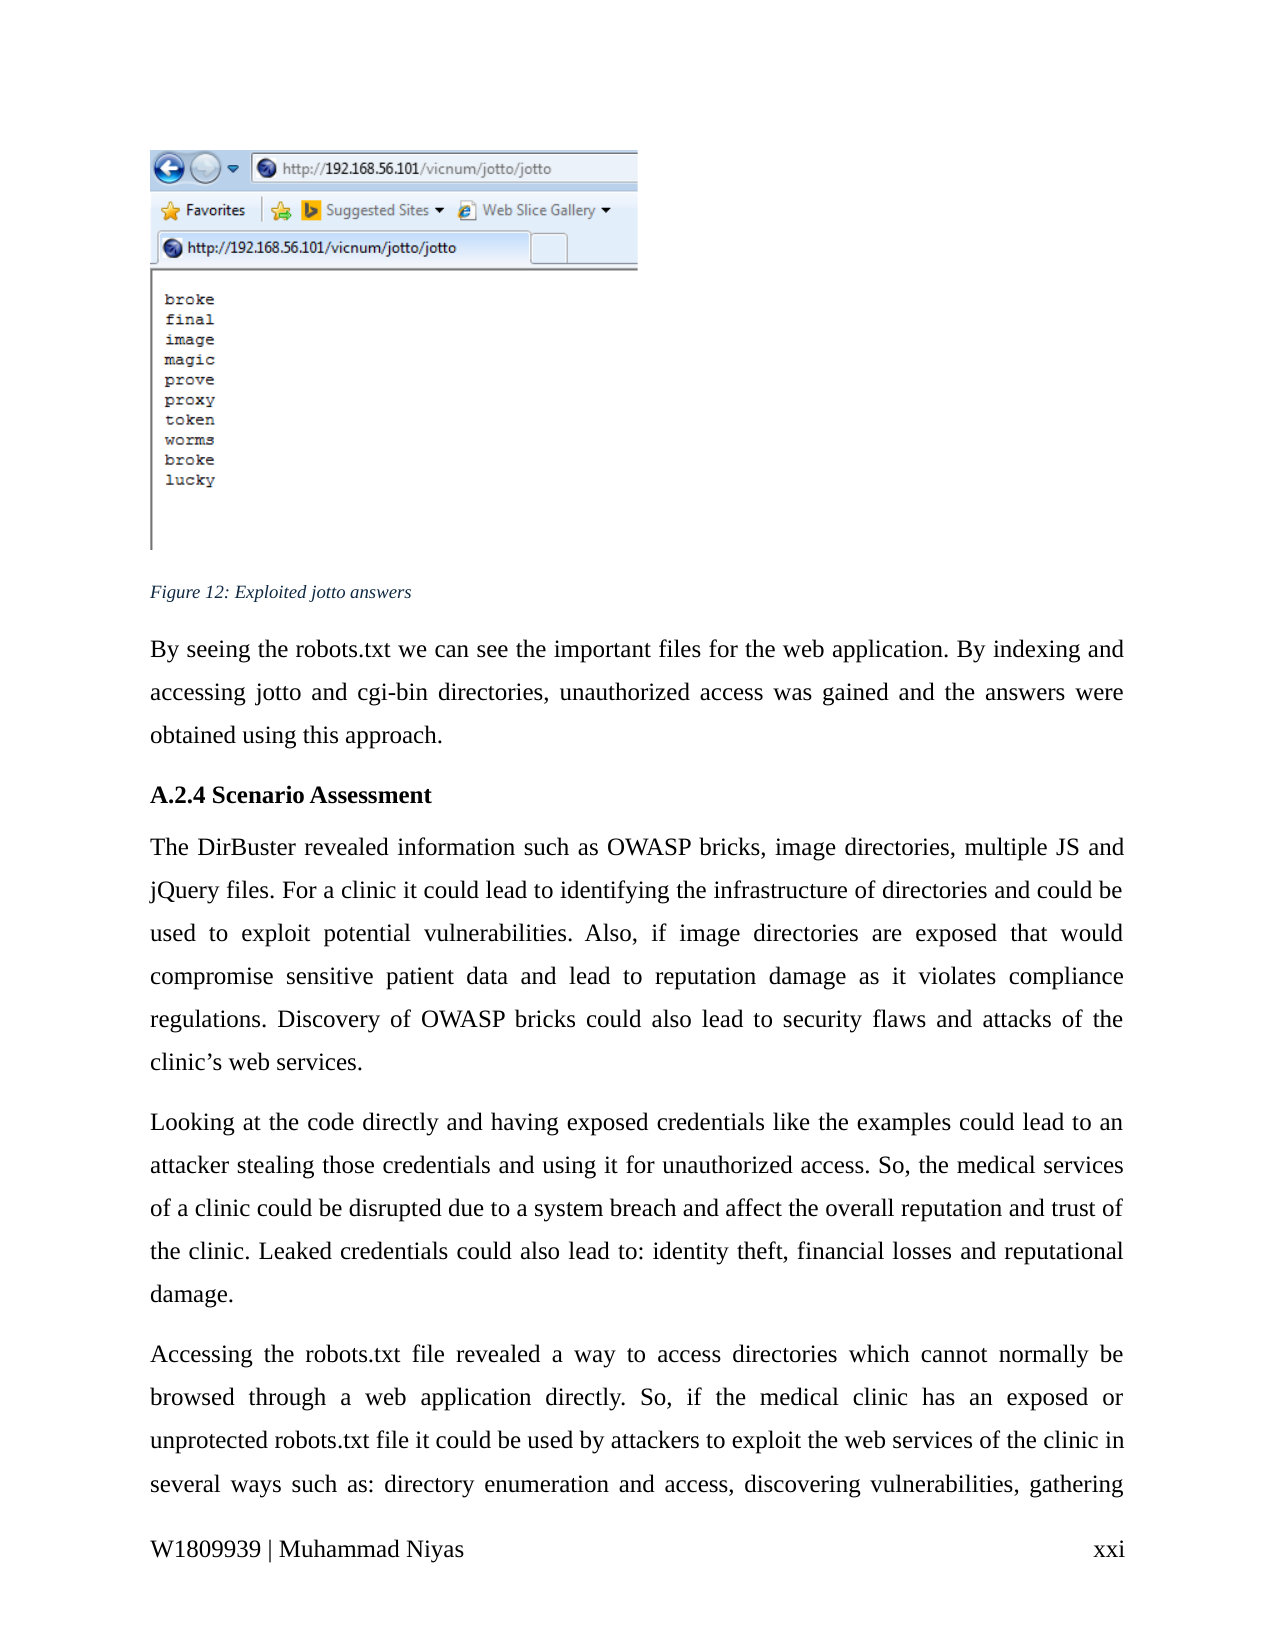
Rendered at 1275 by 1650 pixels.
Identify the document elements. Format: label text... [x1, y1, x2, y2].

text By seeing the robots.txt we can see the important files for the web application. By indexing and accessing jotto and cgi-bin directories, unauthorized access was gained and the answers were obtained using this approach. [150, 634, 1125, 749]
subtitle A.2.4 Scenario Assessment [150, 780, 1125, 809]
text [150, 1339, 1125, 1497]
picture [150, 150, 638, 550]
text Figure 12: Exploited jotto answers [150, 581, 1125, 603]
text Looking at the code directly and having exposed credentials like the examples could lead to an attacker stealing those credentials and using it for unauthorized access. So, the medical services of a clinic could be disrupted due to a system breach and affect the overall reputation and trust of the clinic. Leaked credentials could also lead to: identity theft, financial losses and reputational damage. [150, 1107, 1125, 1308]
text The DirBuster revealed information such as OWASP bricks, image directories, multiple JS and jQuery files. For a clinic it could lead to identifying the infrastructure of directories and could be used to exploit potential vulnerabilities. Also, if image directories are exposed that would compromise sensitive patient data and lead to reputation damage as it violates compliance regulations. Discovery of OWASP bricks could also lead to security flaws and attacks of the clinic’s web services. [150, 832, 1125, 1076]
